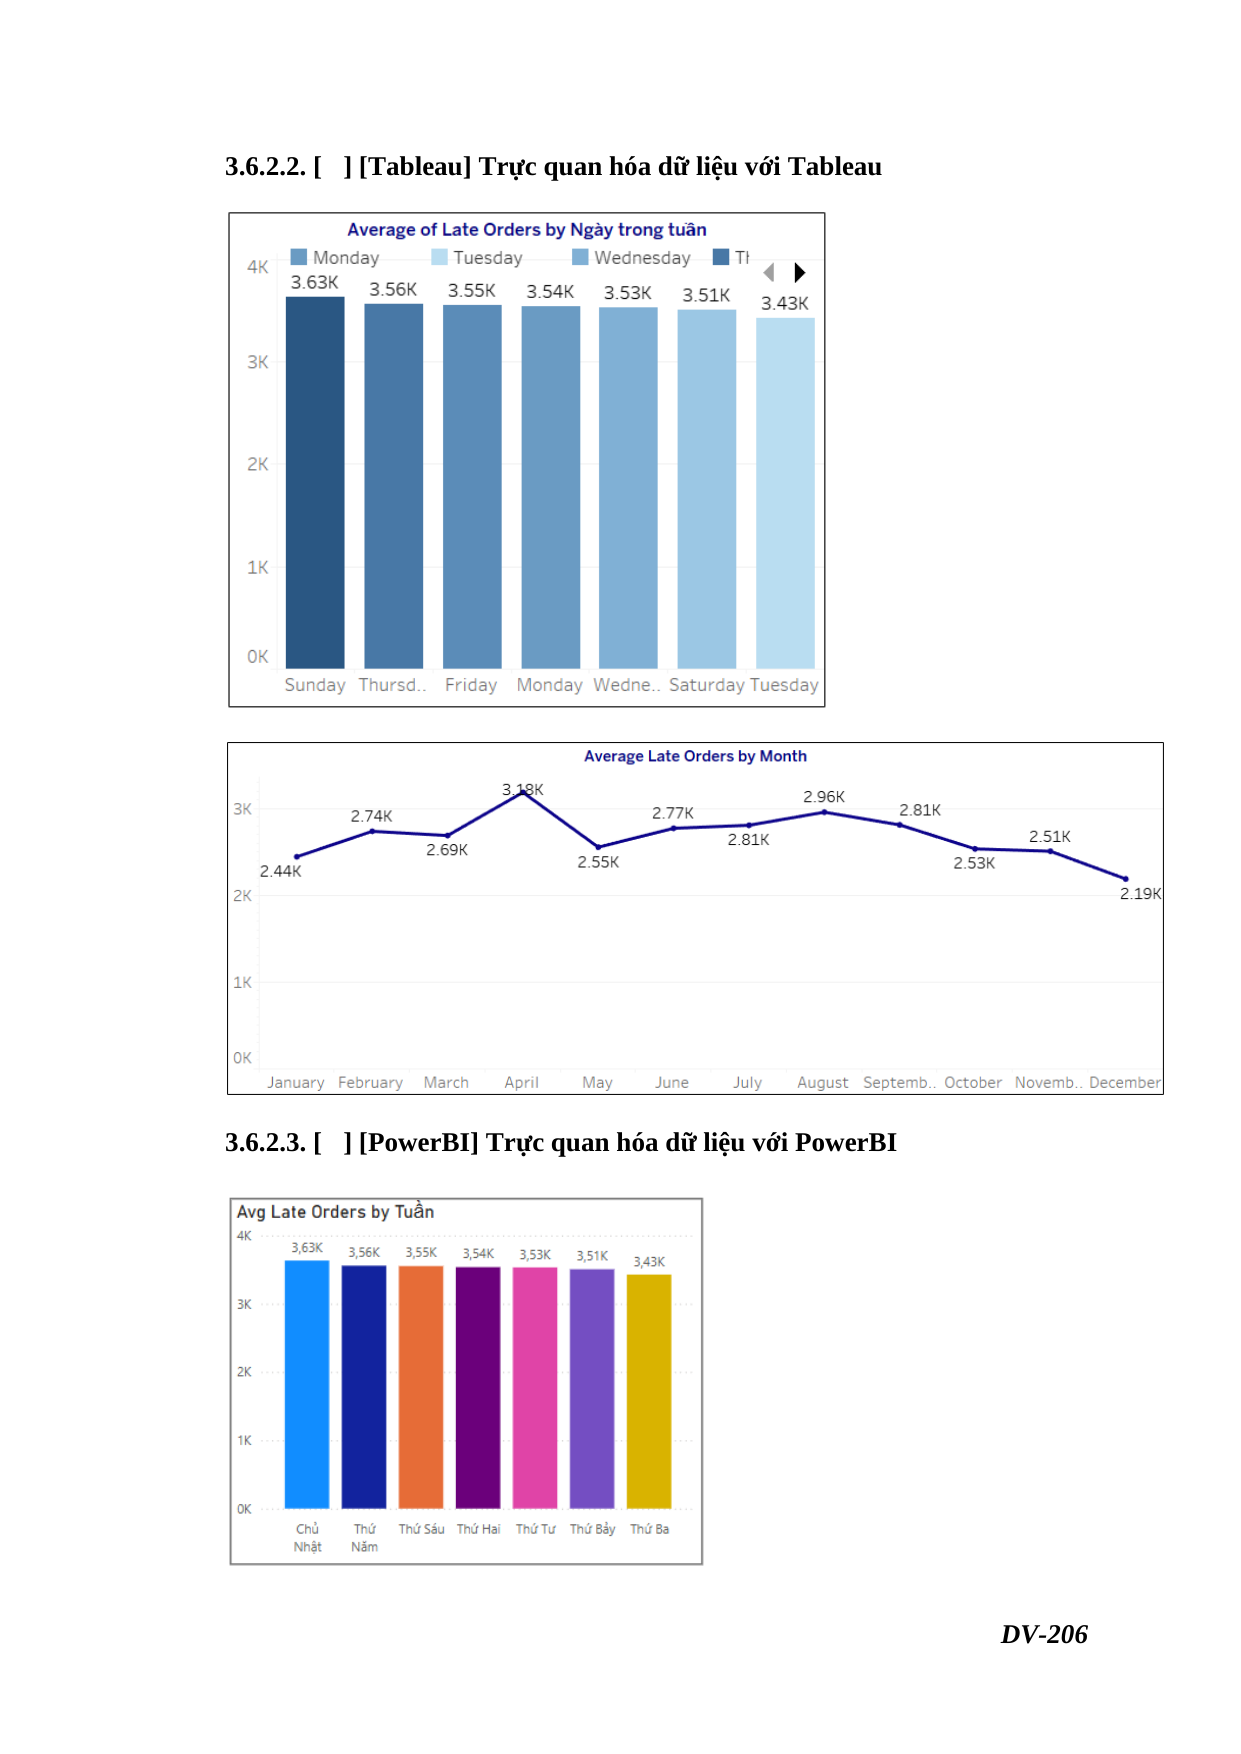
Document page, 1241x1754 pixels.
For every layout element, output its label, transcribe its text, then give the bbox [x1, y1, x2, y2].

picture [225, 740, 1166, 1097]
subtitle 3.6.2.3. [💡] [PowerBI] Trực quan hóa dữ liệu với PowerBI [225, 1126, 1090, 1157]
subtitle 3.6.2.2. [💡] [Tableau] Trực quan hóa dữ liệu với Tableau [225, 150, 1090, 181]
picture [225, 210, 829, 711]
picture [225, 1186, 707, 1574]
